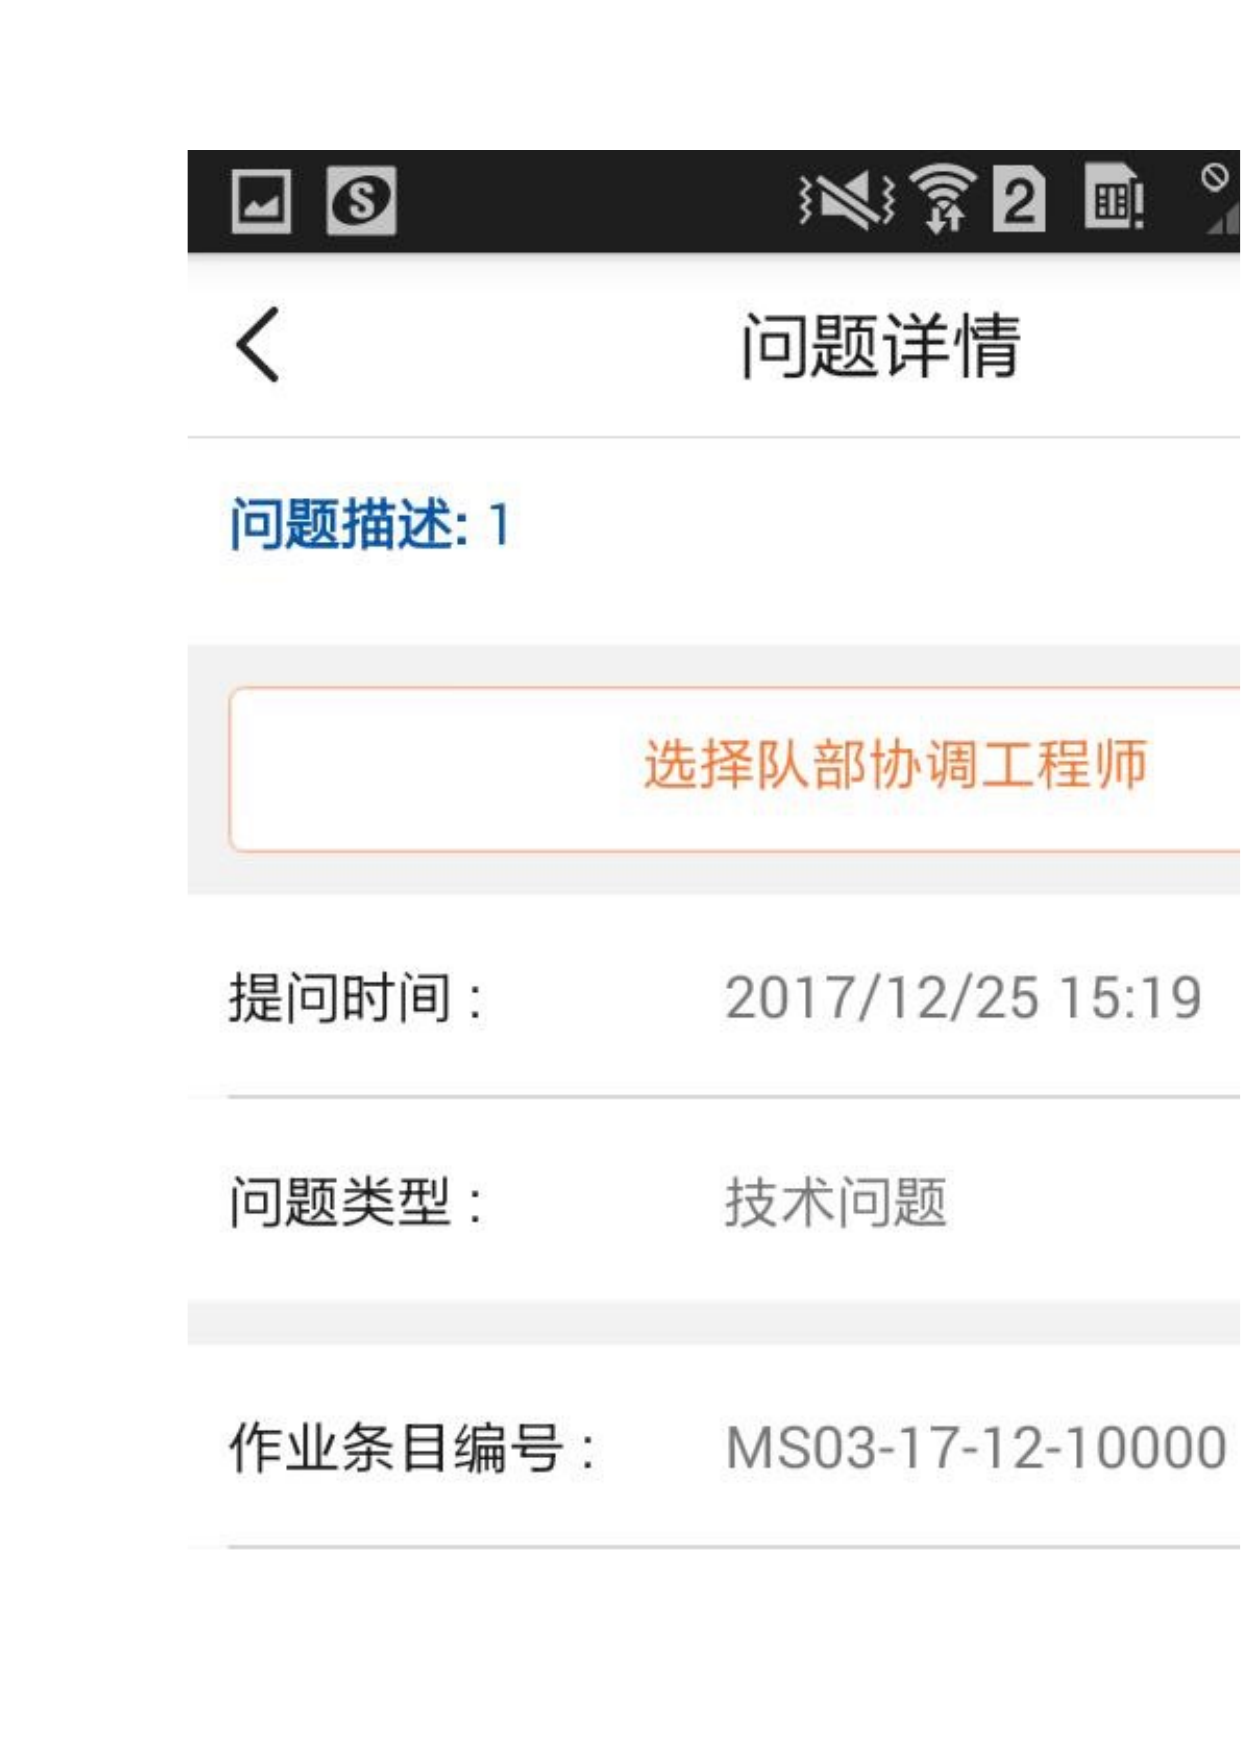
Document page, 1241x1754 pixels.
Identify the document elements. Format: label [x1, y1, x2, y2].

picture [187, 150, 1241, 1604]
